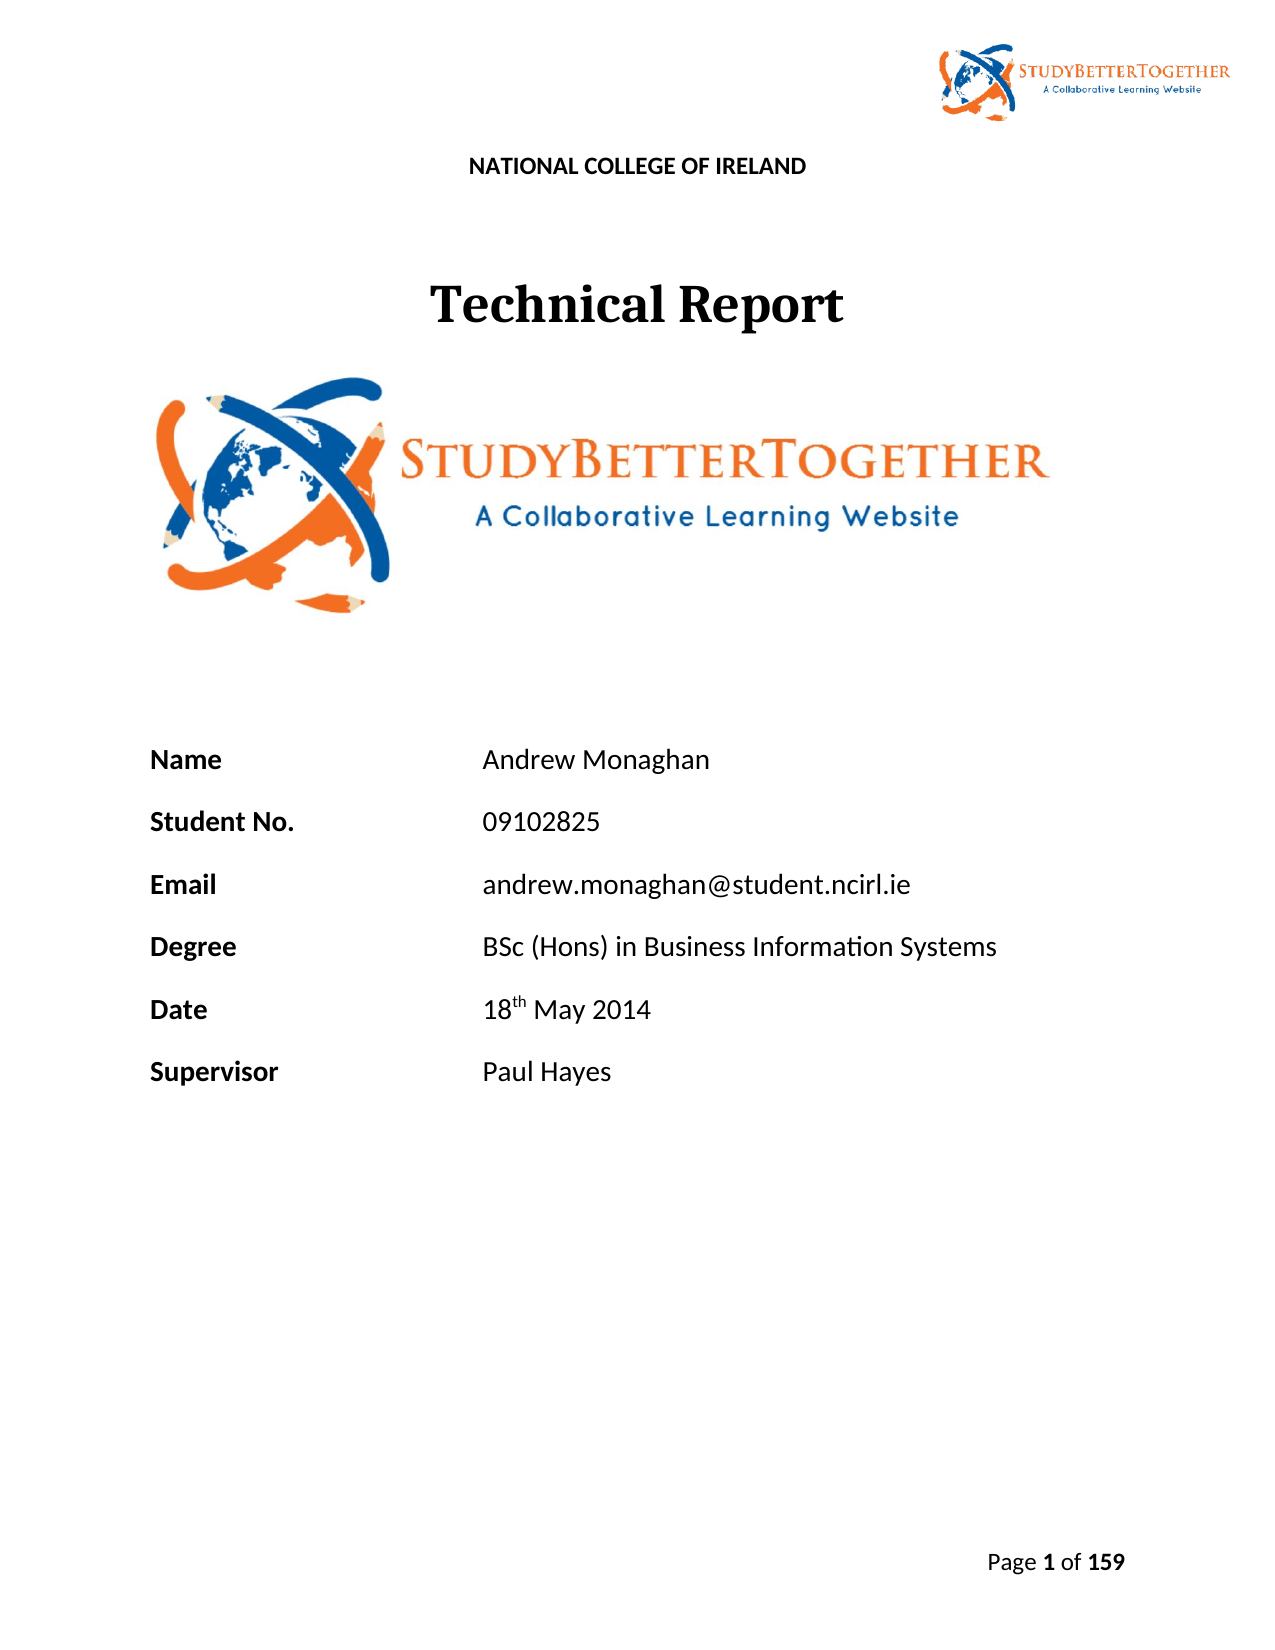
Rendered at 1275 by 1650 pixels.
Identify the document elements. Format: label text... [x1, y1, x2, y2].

text NATIONAL COLLEGE OF IRELAND [150, 150, 1125, 181]
table_cell Paul Hayes [471, 1053, 1062, 1116]
table_cell andrew.monaghan@student.ncirl.ie [471, 866, 1062, 928]
table_cell BSc (Hons) in Business Information Systems [471, 928, 1062, 991]
table_cell 09102825 [471, 804, 1062, 866]
table_cell Date [139, 991, 471, 1053]
picture [937, 40, 1230, 123]
table_cell Supervisor [139, 1053, 471, 1116]
table_cell Degree [139, 928, 471, 991]
table_cell Student No. [139, 804, 471, 866]
table_header Name [139, 741, 471, 803]
table_cell 18th May 2014 [471, 991, 1062, 1053]
picture [150, 366, 1051, 619]
table_header Andrew Monaghan [471, 741, 1062, 803]
text Technical Report [150, 273, 1125, 336]
table_cell Email [139, 866, 471, 928]
